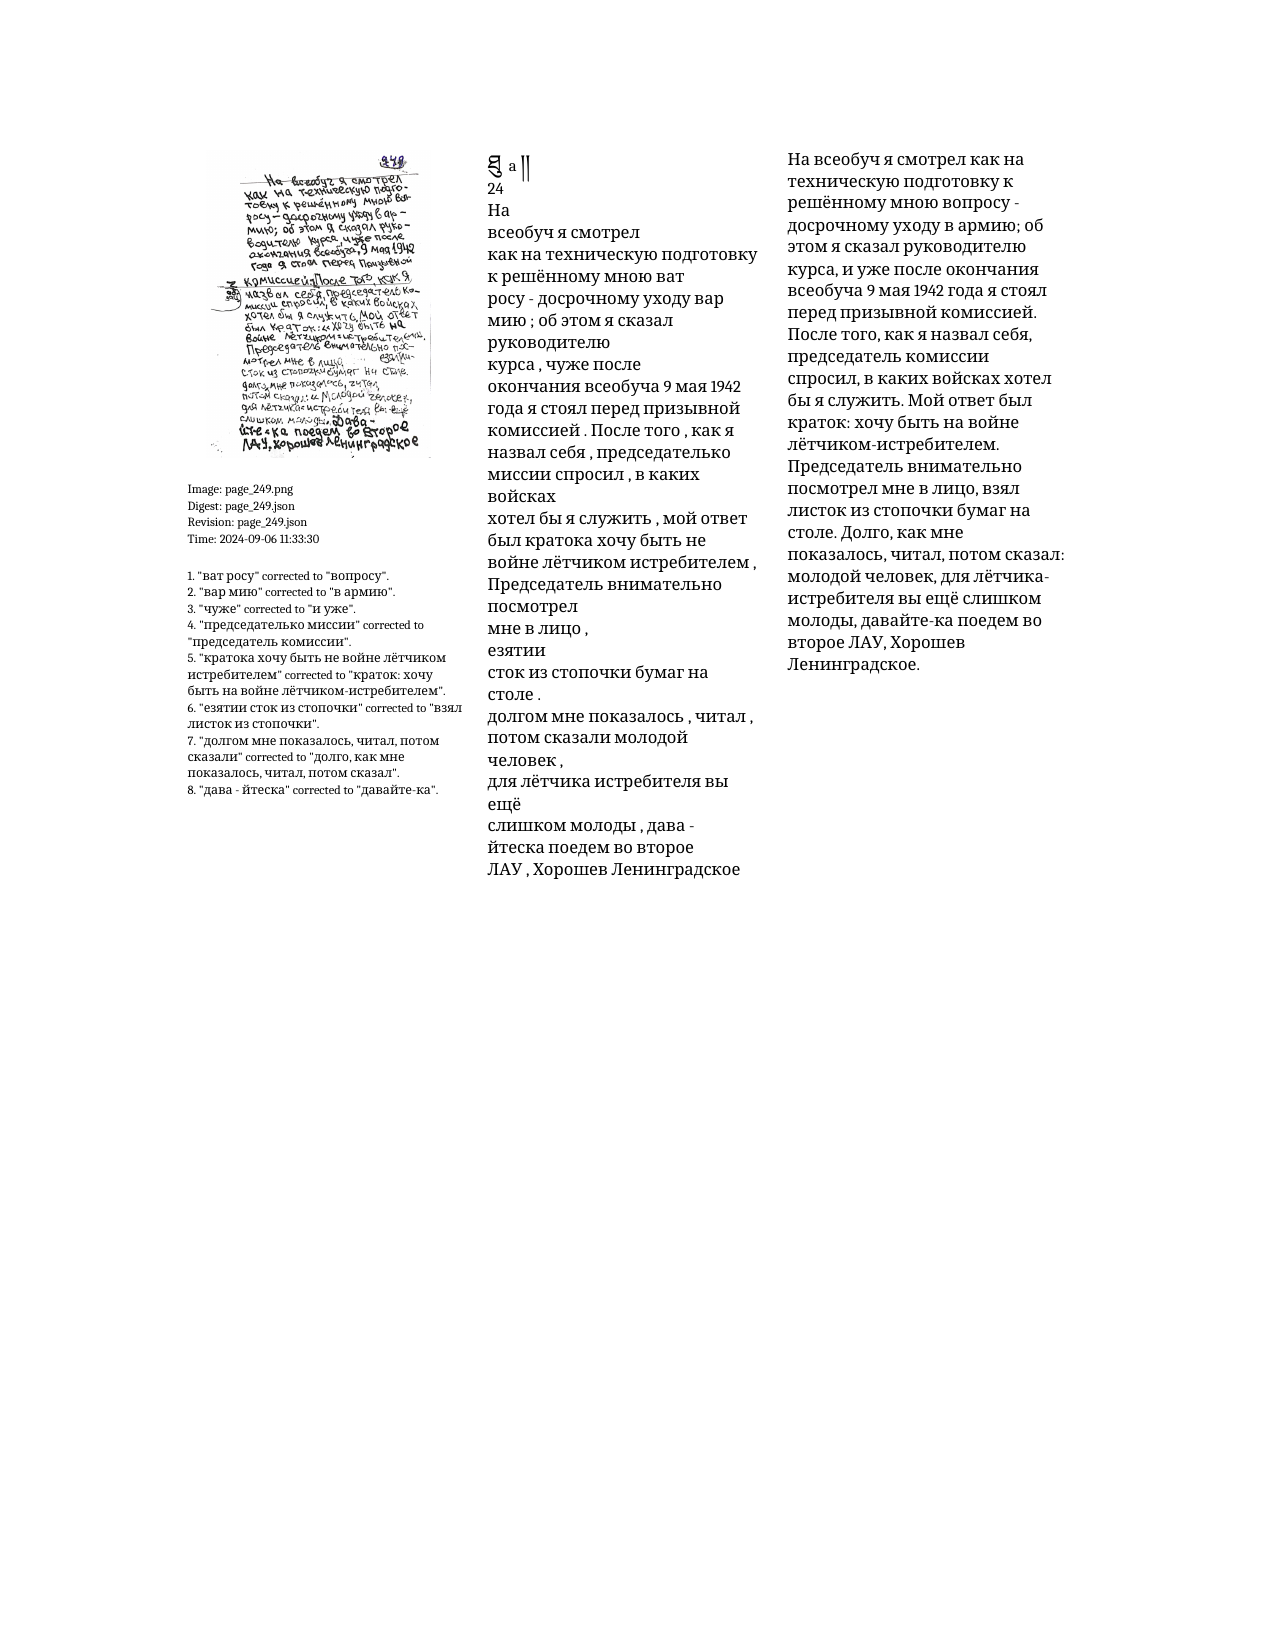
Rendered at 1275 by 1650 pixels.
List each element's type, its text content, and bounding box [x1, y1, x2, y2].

table_header Image: page_249.png Digest: page_249.json Revision: page_249.json Time: 2024-09-06 11:33:30 1. "ват росу" corrected to "вопросу". 2. "вар мию" corrected to "в армию". 3. "чуже" corrected to "и уже". 4. "председателько миссии" corrected to "председатель комиссии". 5. "кратока хочу быть не войне лётчиком истребителем" corrected to "краток: хочу быть на войне лётчиком-истребителем". 6. "езятии сток из стопочки" corrected to "взял листок из стопочки". 7. "долгом мне показалось, читал, потом сказали" corrected to "долго, как мне показалось, читал, потом сказал". 8. "дава - йтеска" corrected to "давайте-ка". [176, 150, 476, 1500]
table_header На всеобуч я смотрел как на техническую подготовку к решённому мною вопросу - досрочному уходу в армию; об этом я сказал руководителю курса, и уже после окончания всеобуча 9 мая 1942 года я стоял перед призывной комиссией. После того, как я назвал себя, председатель комиссии спросил, в каких войсках хотел бы я служить. Мой ответ был краток: хочу быть на войне лётчиком-истребителем. Председатель внимательно посмотрел мне в лицо, взял листок из стопочки бумаг на столе. Долго, как мне показалось, читал, потом сказал: молодой человек, для лётчика-истребителя вы ещё слишком молоды, давайте-ка поедем во второе ЛАУ, Хорошев Ленинградское. [776, 150, 1076, 1500]
picture [206, 150, 432, 458]
table_header ཐུ a །། 24 На всеобуч я смотрел как на техническую подготовку к решённому мною ват росу - досрочному уходу вар мию ; об этом я сказал руководителю курса , чуже после окончания всеобуча 9 мая 1942 года я стоял перед призывной комиссией . После того , как я назвал себя , председателько миссии спросил , в каких войсках хотел бы я служить , мой ответ был кратока хочу быть не войне лётчиком истребителем , Председатель внимательно посмотрел мне в лицо , езятии сток из стопочки бумаг на столе . долгом мне показалось , читал , потом сказали молодой человек , для лётчика истребителя вы ещё слишком молоды , дава - йтеска поедем во второе ЛАУ , Хорошев Ленинградское [476, 150, 776, 1500]
